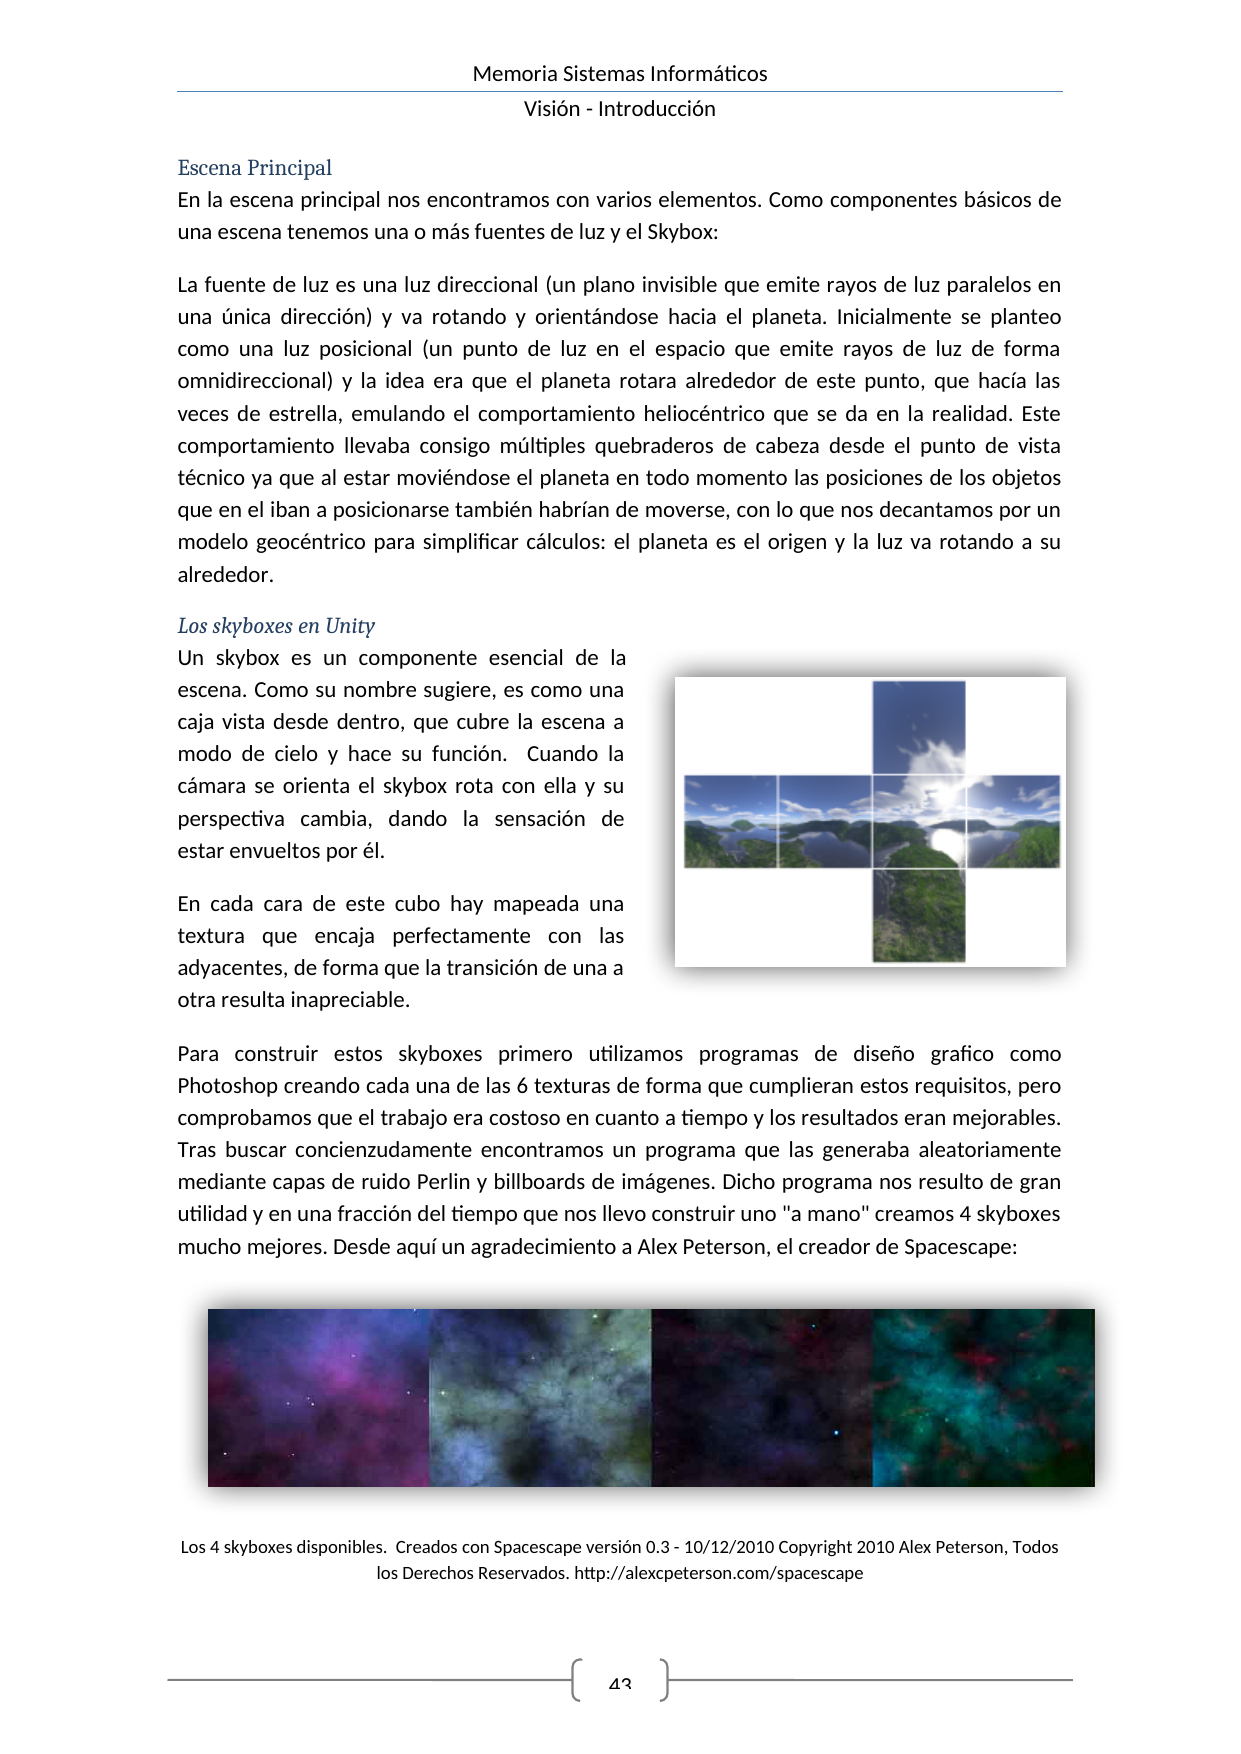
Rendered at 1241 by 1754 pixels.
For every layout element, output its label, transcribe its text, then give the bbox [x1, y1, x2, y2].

text La fuente de luz es una luz direccional (un plano invisible que emite rayos de luz paralelos en una única dirección) y va rotando y orientándose hacia el planeta. Inicialmente se planteo como una luz posicional (un punto de luz en el espacio que emite rayos de luz de forma omnidireccional) y la idea era que el planeta rotara alrededor de este punto, que hacía las veces de estrella, emulando el comportamiento heliocéntrico que se da en la realidad. Este comportamiento llevaba consigo múltiples quebraderos de cabeza desde el punto de vista técnico ya que al estar moviéndose el planeta en todo momento las posiciones de los objetos que en el iban a posicionarse también habrían de moverse, con lo que nos decantamos por un modelo geocéntrico para simplificar cálculos: el planeta es el origen y la luz va rotando a su alrededor. [177, 270, 1063, 588]
text En cada cara de este cubo hay mapeada una textura que encaja perfectamente con las adyacentes, de forma que la transición de una a otra resulta inapreciable. [177, 889, 1063, 1014]
text Los 4 skyboxes disponibles. Creados con Spacescape versión 0.3 - 10/12/2010 Copyright 2010 Alex Peterson, Todos los Derechos Reservados. http://alexcpeterson.com/spacescape [177, 1535, 1063, 1584]
picture [208, 1309, 1095, 1487]
subtitle Escena Principal [177, 154, 1063, 181]
text Para construir estos skyboxes primero utilizamos programas de diseño grafico como Photoshop creando cada una de las 6 texturas de forma que cumplieran estos requisitos, pero comprobamos que el trabajo era costoso en cuanto a tiempo y los resultados eran mejorables. Tras buscar concienzudamente encontramos un programa que las generaba aleatoriamente mediante capas de ruido Perlin y billboards de imágenes. Dicho programa nos resulto de gran utilidad y en una fracción del tiempo que nos llevo construir uno "a mano" creamos 4 skyboxes mucho mejores. Desde aquí un agradecimiento a Alex Peterson, el creador de Spacescape: [177, 1039, 1063, 1260]
picture [675, 677, 1066, 967]
text Un skybox es un componente esencial de la escena. Como su nombre sugiere, es como una caja vista desde dentro, que cubre la escena a modo de cielo y hace su función. Cuando la cámara se orienta el skybox rota con ella y su perspectiva cambia, dando la sensación de estar envueltos por él. [177, 643, 1063, 864]
text En la escena principal nos encontramos con varios elementos. Como componentes básicos de una escena tenemos una o más fuentes de luz y el Skybox: [177, 185, 1063, 245]
subtitle Los skyboxes en Unity [177, 613, 1063, 639]
